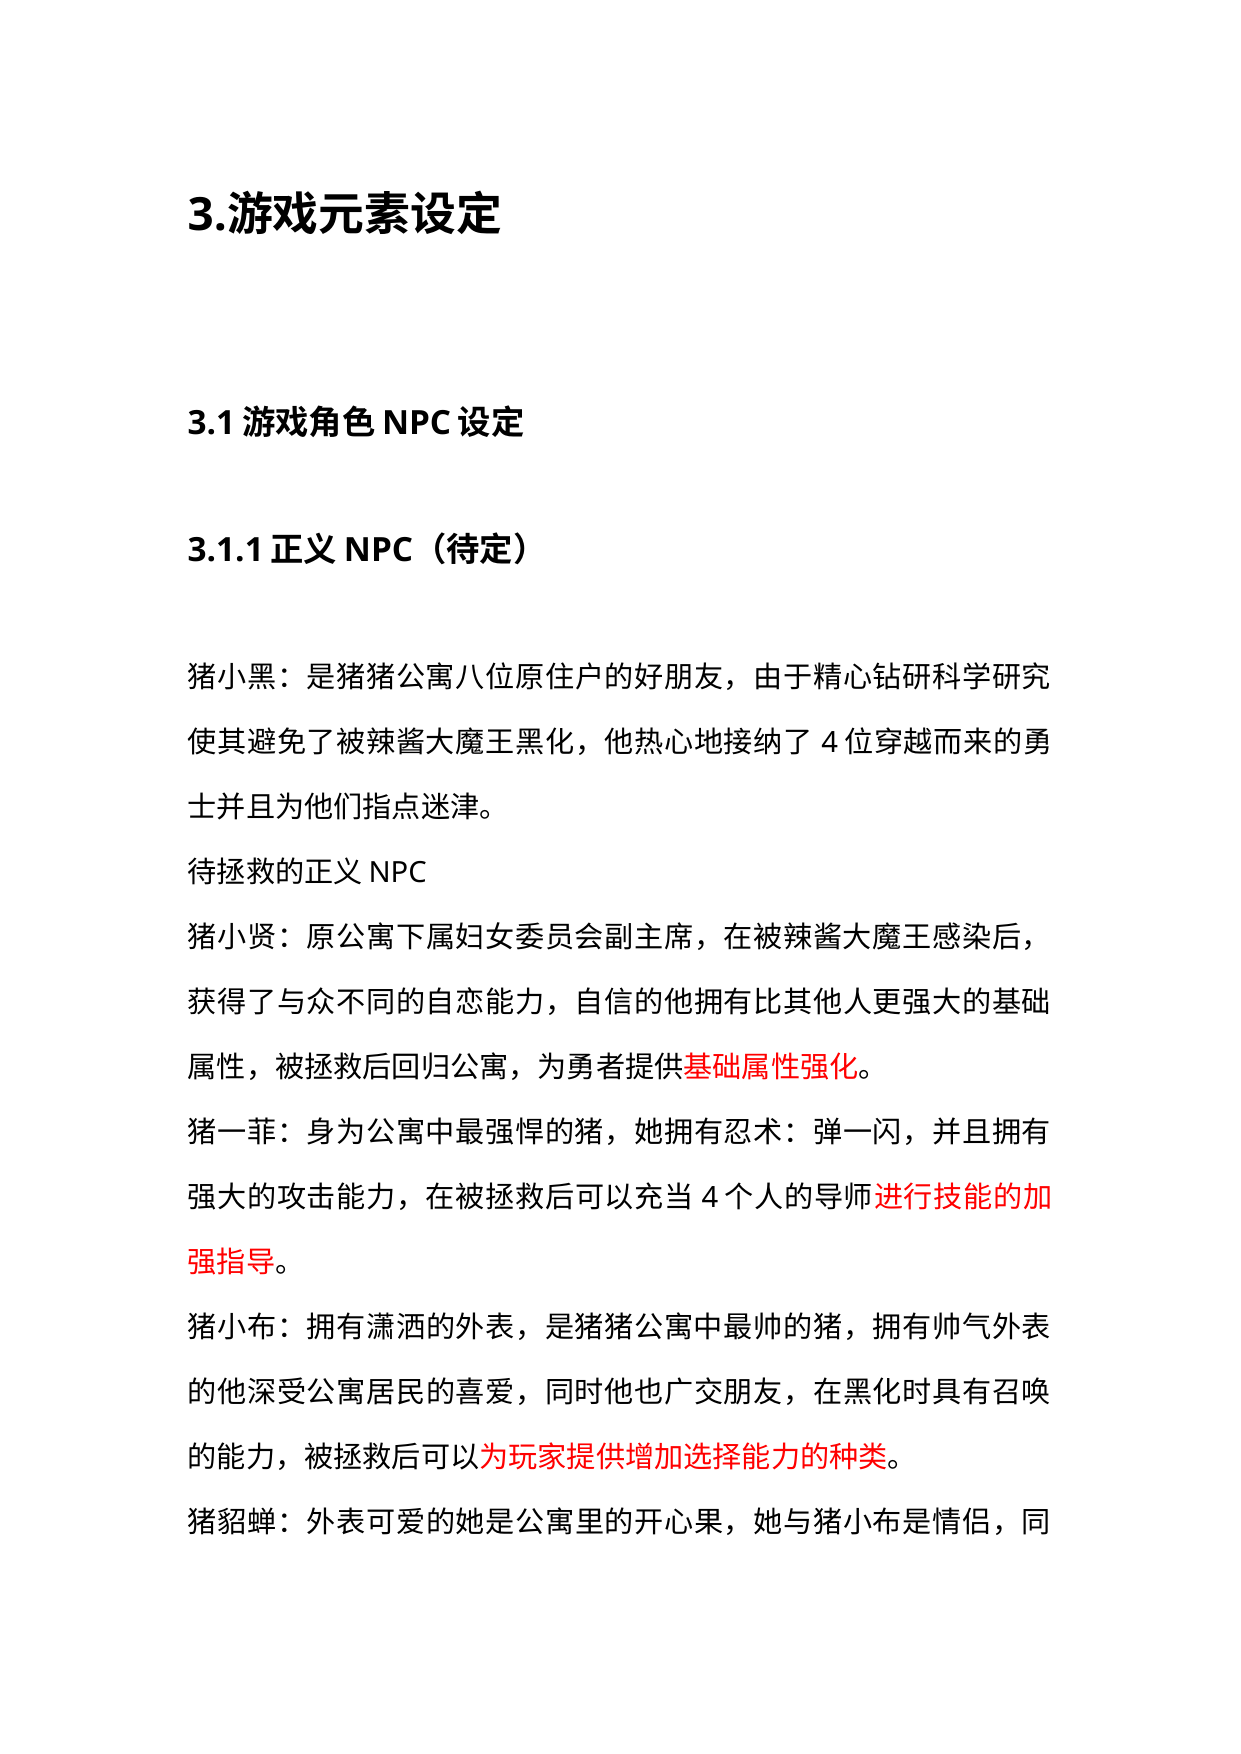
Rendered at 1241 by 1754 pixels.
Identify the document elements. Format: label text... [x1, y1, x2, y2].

subtitle 3.游戏元素设定 [187, 162, 1053, 259]
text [187, 1487, 1053, 1552]
text 待拯救的正义NPC [187, 837, 1053, 902]
text 猪一菲：身为公寓中最强悍的猪，她拥有忍术：弹一闪，并且拥有强大的攻击能力，在被拯救后可以充当4个人的导师进行技能的加强指导。 [187, 1097, 1053, 1292]
text 猪小布：拥有潇洒的外表，是猪猪公寓中最帅的猪，拥有帅气外表的他深受公寓居民的喜爱，同时他也广交朋友，在黑化时具有召唤的能力，被拯救后可以为玩家提供增加选择能力的种类。 [187, 1292, 1053, 1487]
subtitle 3.1.1正义NPC（待定） [187, 515, 1053, 580]
text 猪小黑：是猪猪公寓八位原住户的好朋友，由于精心钻研科学研究使其避免了被辣酱大魔王黑化，他热心地接纳了4位穿越而来的勇士并且为他们指点迷津。 [187, 642, 1053, 837]
subtitle 3.1游戏角色NPC设定 [187, 388, 1053, 453]
text 猪小贤：原公寓下属妇女委员会副主席，在被辣酱大魔王感染后，获得了与众不同的自恋能力，自信的他拥有比其他人更强大的基础属性，被拯救后回归公寓，为勇者提供基础属性强化。 [187, 902, 1053, 1097]
